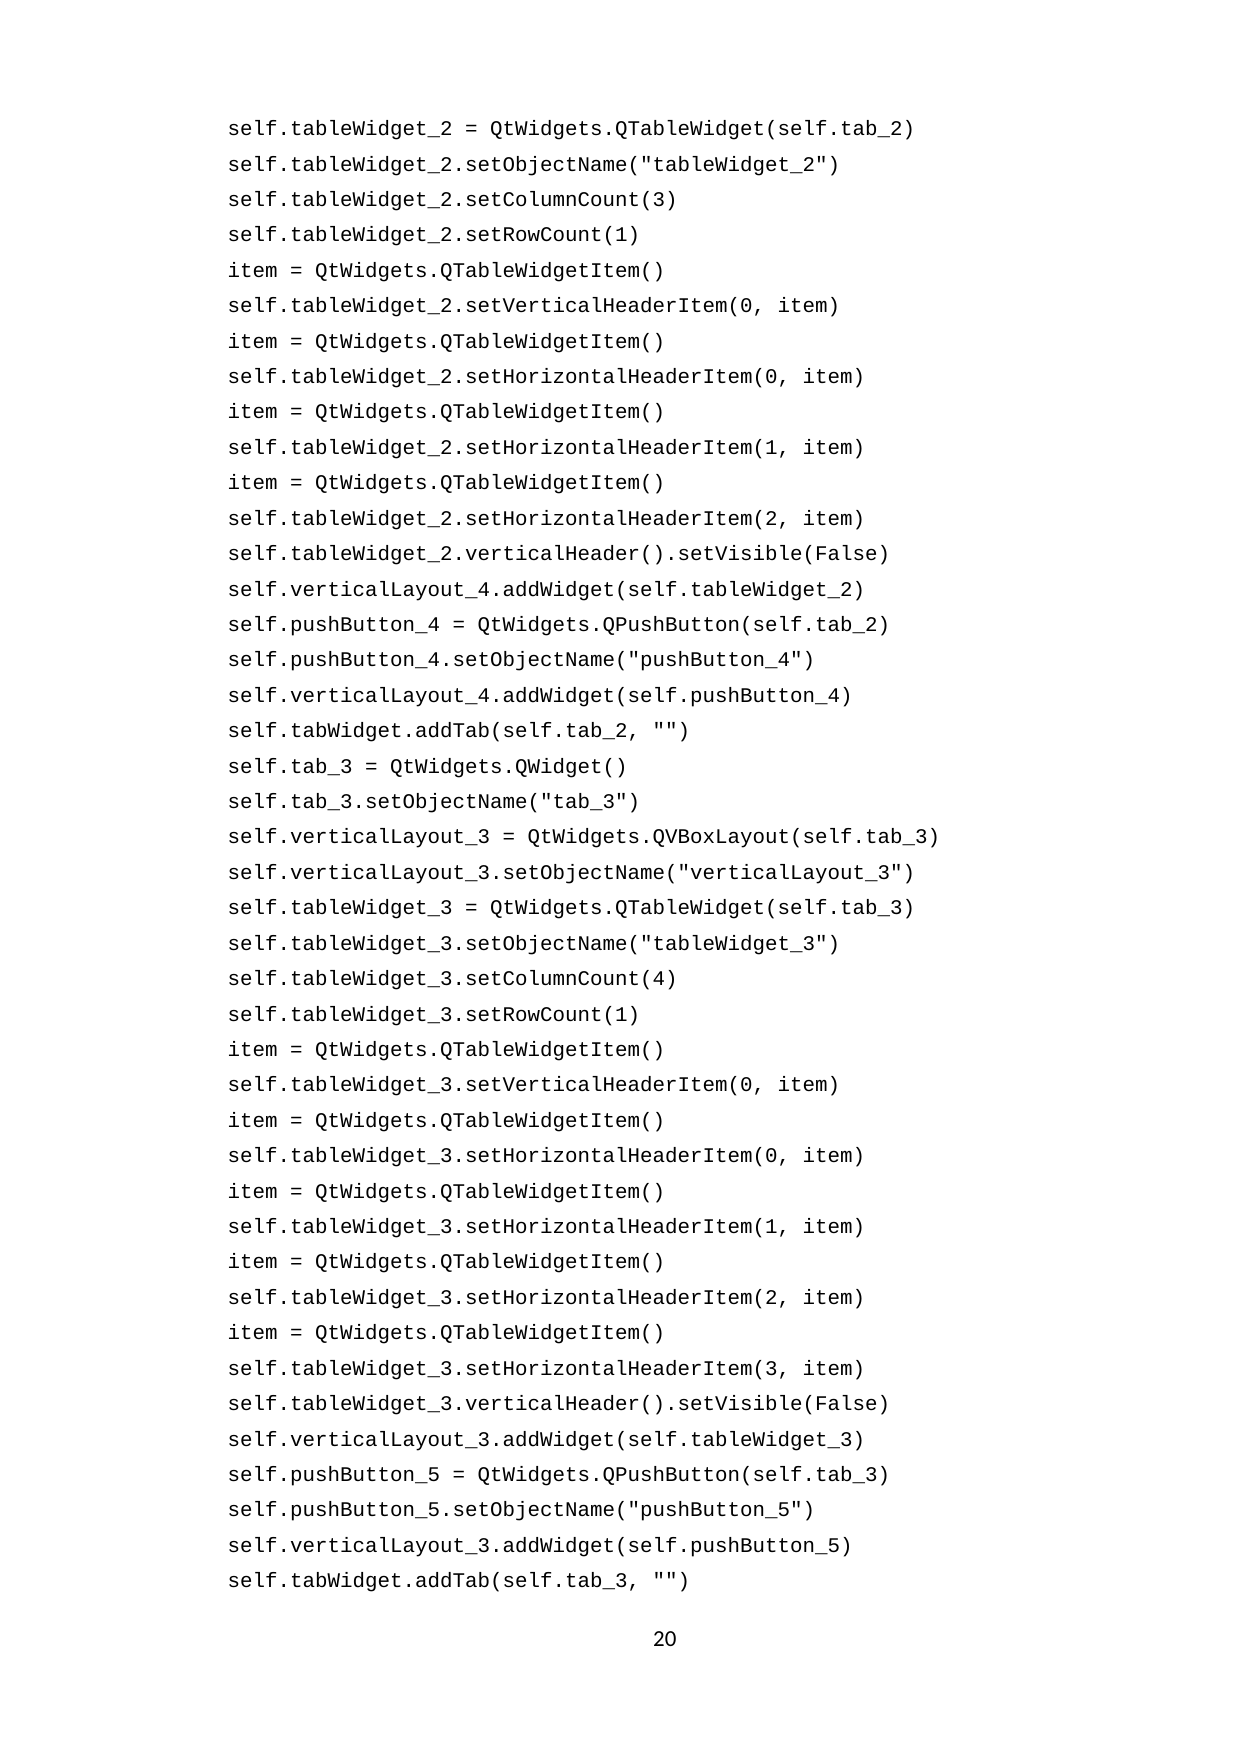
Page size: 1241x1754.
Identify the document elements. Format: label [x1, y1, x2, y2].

text [177, 118, 1152, 1594]
